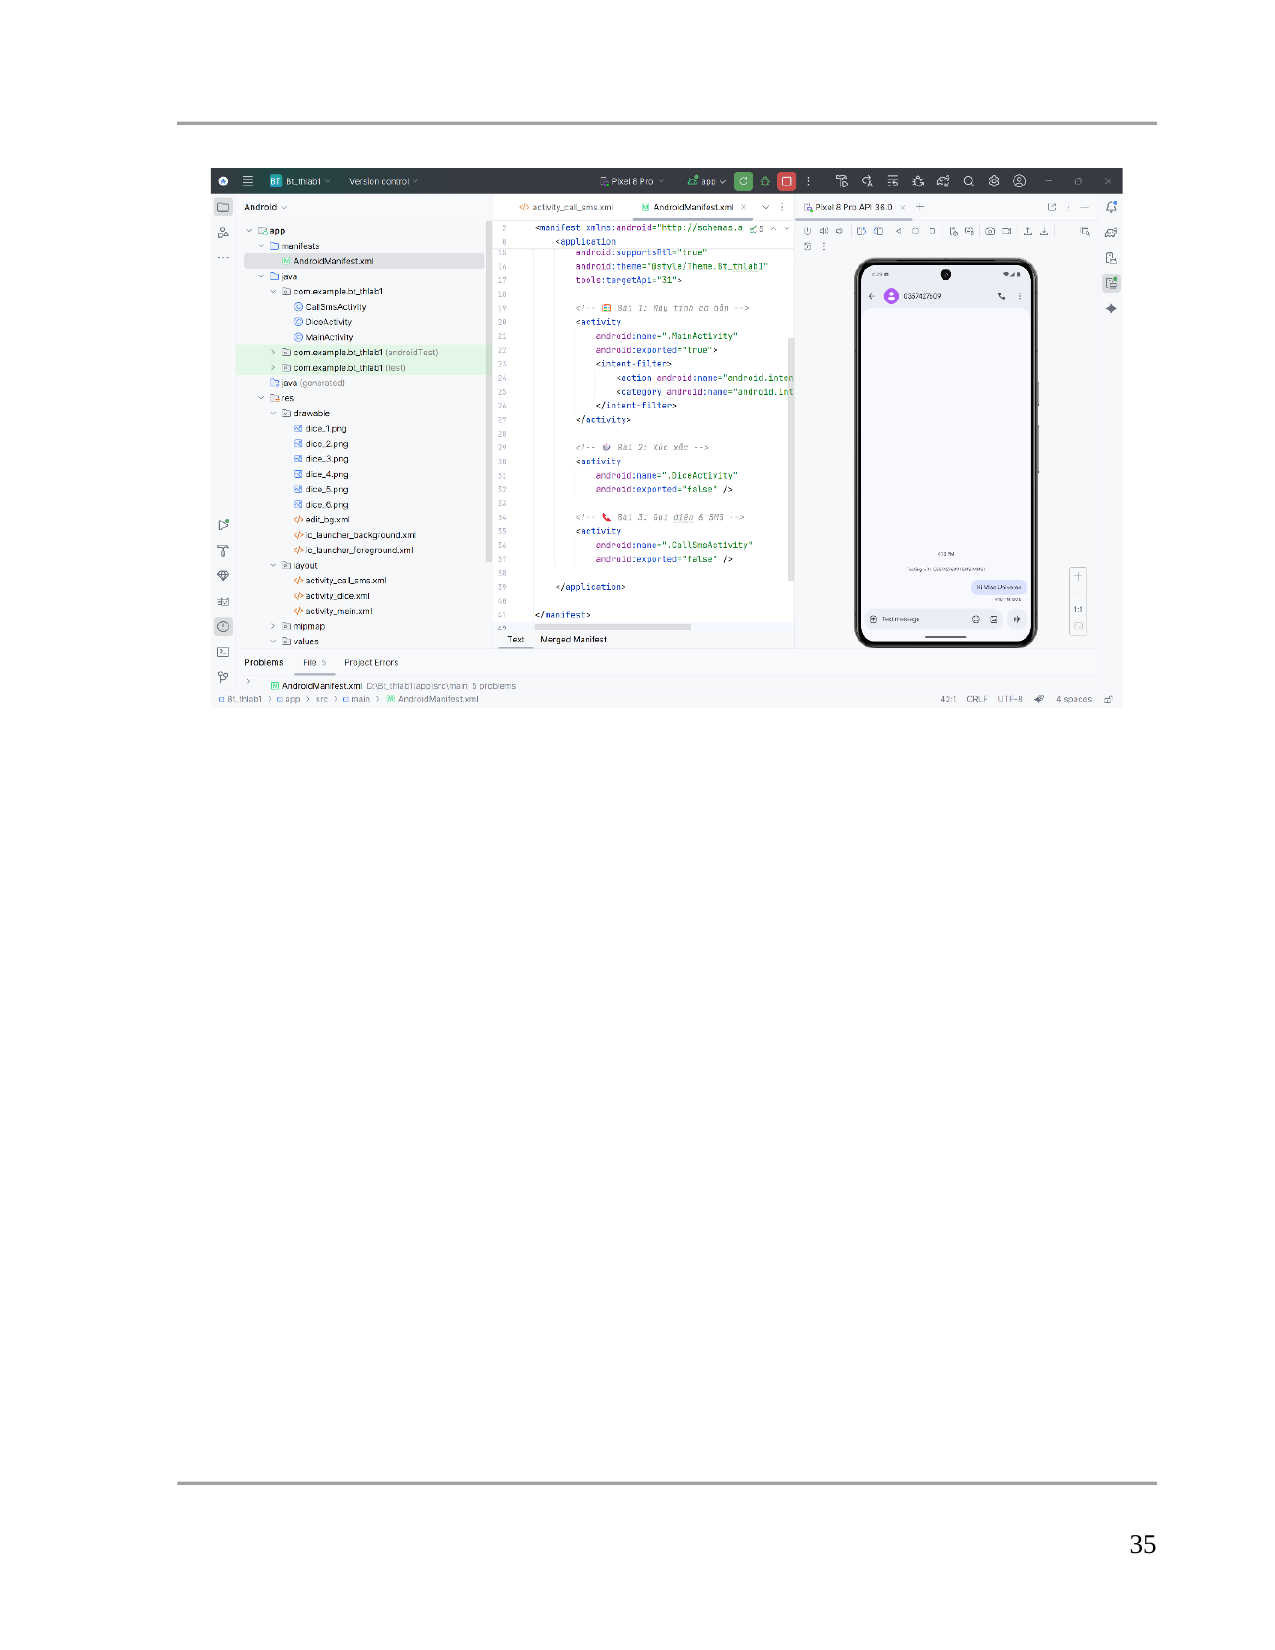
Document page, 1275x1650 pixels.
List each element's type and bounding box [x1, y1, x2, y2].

picture [210, 168, 1123, 708]
